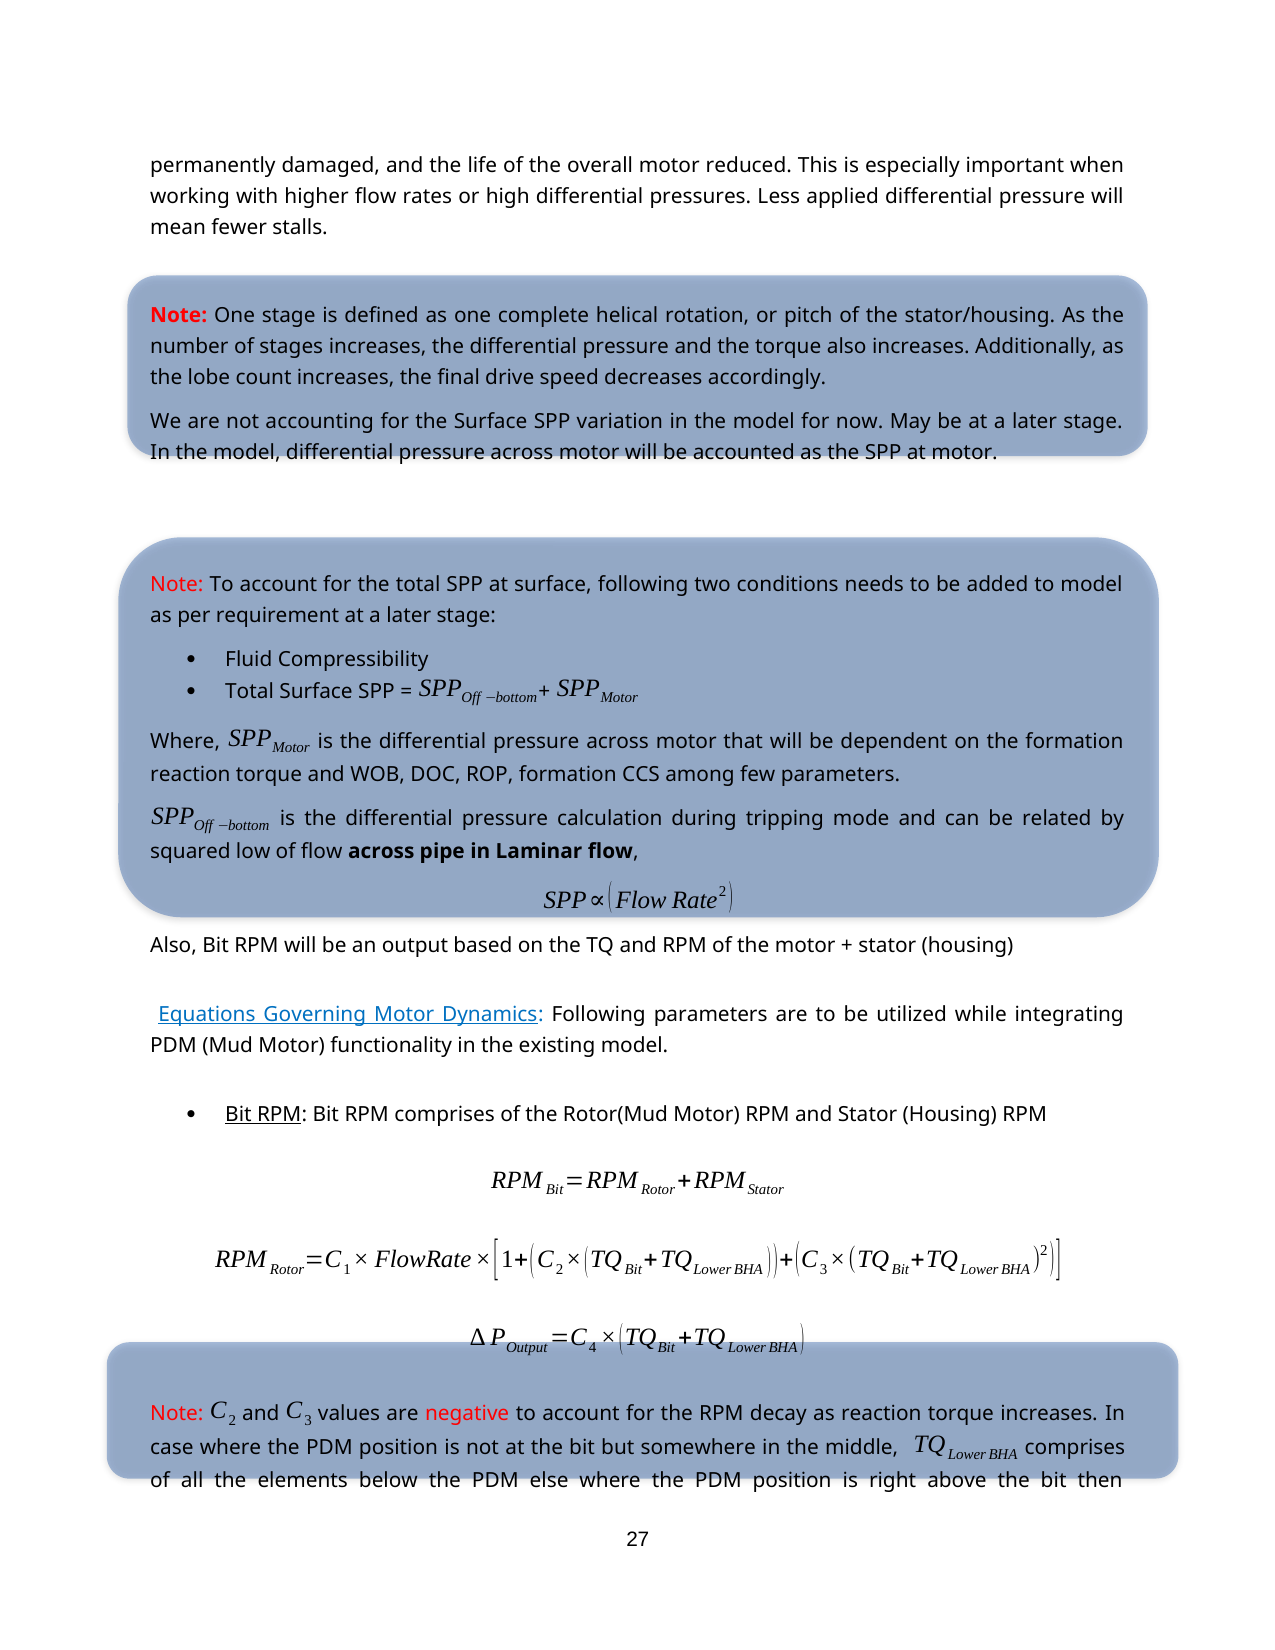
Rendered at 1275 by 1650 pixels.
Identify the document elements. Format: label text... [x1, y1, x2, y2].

text is the differential pressure calculation during tripping mode and can be related by squared low of flow across pipe in Laminar flow, [150, 802, 1125, 865]
text Equations Governing Motor Dynamics: Following parameters are to be utilized while integrating PDM (Mud Motor) functionality in the existing model. [150, 999, 1125, 1058]
text Also, Bit RPM will be an output based on the TQ and RPM of the motor + stator (housing) [150, 930, 1125, 958]
list Bit RPM: Bit RPM comprises of the Rotor(Mud Motor) RPM and Stator (Housing) RPM [187, 1099, 1125, 1127]
text We are not accounting for the Surface SPP variation in the model for now. May be at a later stage. In the model, differential pressure across motor will be accounted as the SPP at motor. [150, 406, 1125, 466]
text Note: One stage is defined as one complete helical rotation, or pitch of the stator/housing. As the number of stages increases, the differential pressure and the torque also increases. Additionally, as the lobe count increases, the final drive speed decreases accordingly. [150, 300, 1125, 391]
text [150, 1397, 1125, 1494]
list Fluid Compressibility [187, 644, 1125, 672]
list Total Surface SPP = + [187, 674, 1125, 706]
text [150, 150, 1125, 241]
text Note: To account for the total SPP at surface, following two conditions needs to be added to model as per requirement at a later stage: [150, 569, 1125, 628]
text Where, is the differential pressure across motor that will be dependent on the formation reaction torque and WOB, DOC, ROP, formation CCS among few parameters. [150, 724, 1125, 787]
